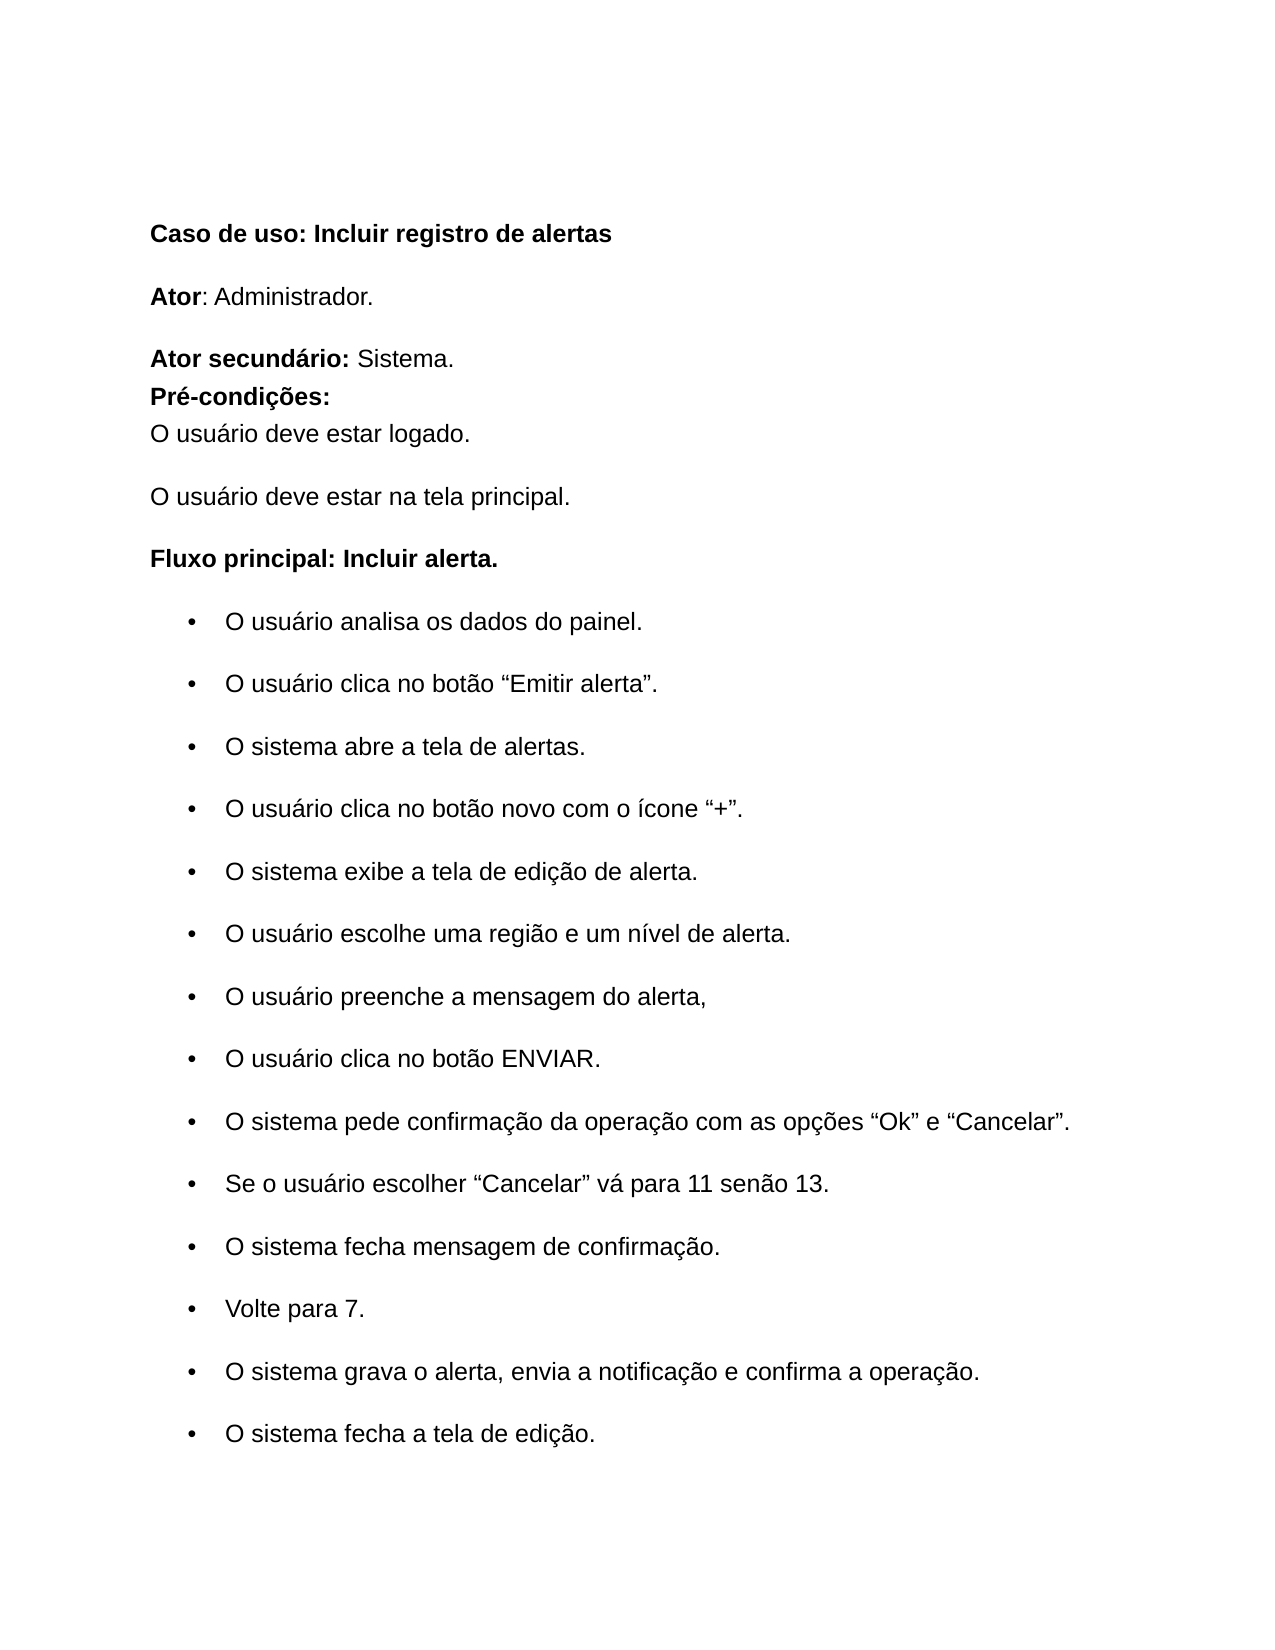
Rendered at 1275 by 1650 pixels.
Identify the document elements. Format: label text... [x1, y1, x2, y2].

list O sistema grava o alerta, envia a notificação e confirma a operação. [187, 1350, 1125, 1387]
text Ator secundário: Sistema. [150, 337, 1125, 375]
list O sistema exibe a tela de edição de alerta. [187, 850, 1125, 887]
list O usuário analisa os dados do painel. [187, 600, 1125, 637]
list O sistema fecha mensagem de confirmação. [187, 1225, 1125, 1262]
list O usuário clica no botão “Emitir alerta”. [187, 662, 1125, 700]
text Fluxo principal: Incluir alerta. [150, 537, 1125, 575]
list Se o usuário escolher “Cancelar” vá para 11 senão 13. [187, 1162, 1125, 1200]
text Caso de uso: Incluir registro de alertas [150, 212, 1125, 250]
text Ator: Administrador. [150, 275, 1125, 312]
list O sistema abre a tela de alertas. [187, 725, 1125, 762]
list O usuário clica no botão ENVIAR. [187, 1037, 1125, 1075]
list O sistema fecha a tela de edição. [187, 1412, 1125, 1450]
list O sistema pede confirmação da operação com as opções “Ok” e “Cancelar”. [187, 1100, 1125, 1137]
list Volte para 7. [187, 1287, 1125, 1325]
text Pré-condições: [150, 375, 1125, 412]
text O usuário deve estar logado. [150, 412, 1125, 450]
list O usuário escolhe uma região e um nível de alerta. [187, 912, 1125, 950]
text O usuário deve estar na tela principal. [150, 475, 1125, 512]
list O usuário preenche a mensagem do alerta, [187, 975, 1125, 1012]
list O usuário clica no botão novo com o ícone “+”. [187, 787, 1125, 825]
